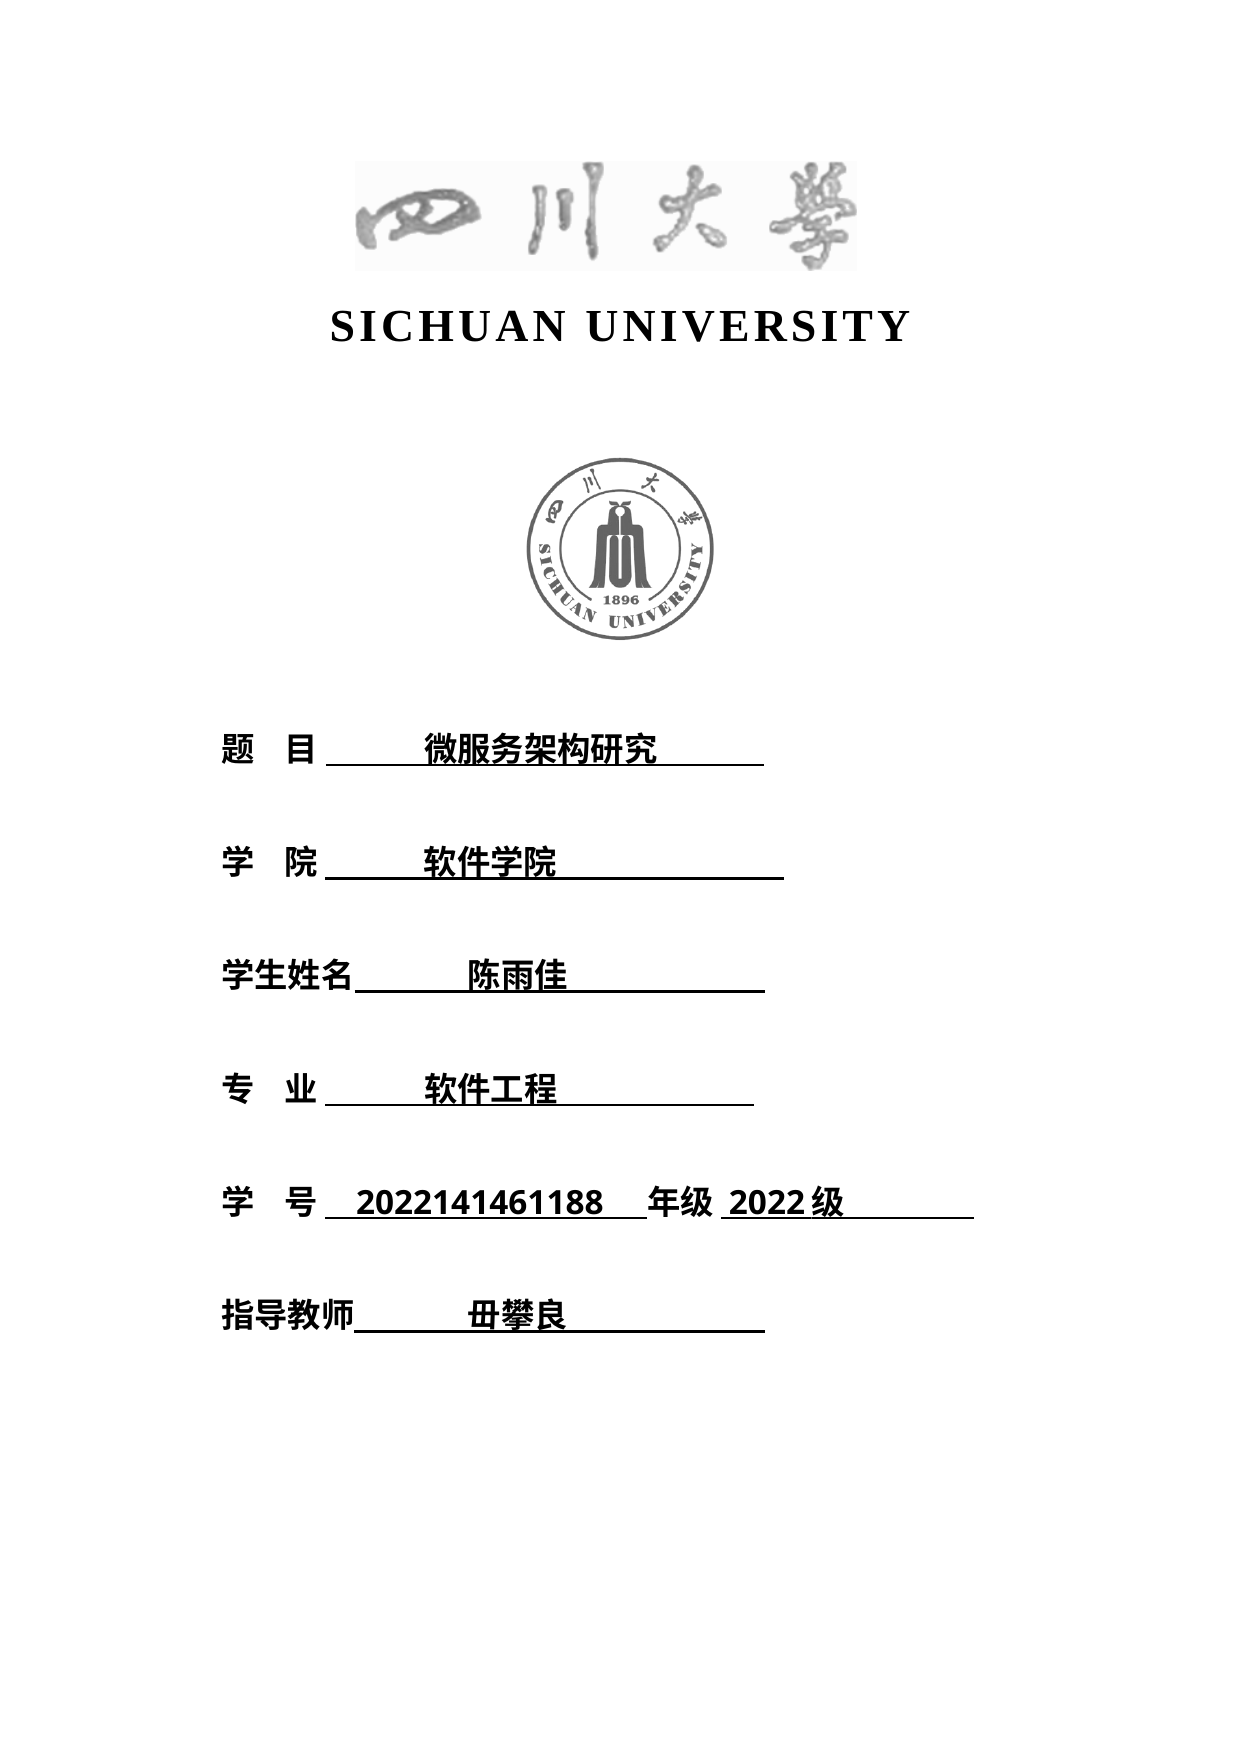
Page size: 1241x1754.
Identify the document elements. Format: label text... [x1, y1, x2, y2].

text 题 目 微服务架构研究 [187, 714, 1053, 779]
text 学 院 软件学院 [187, 828, 1053, 893]
text 指导教师 毌攀良 [187, 1281, 1053, 1346]
text SICHUAN UNIVERSITY [187, 292, 1053, 357]
text 专 业 软件工程 [187, 1054, 1053, 1119]
text 学 号 2022141461188 年级 2022级 [187, 1167, 1053, 1232]
text 学生姓名 陈雨佳 [187, 941, 1053, 1006]
